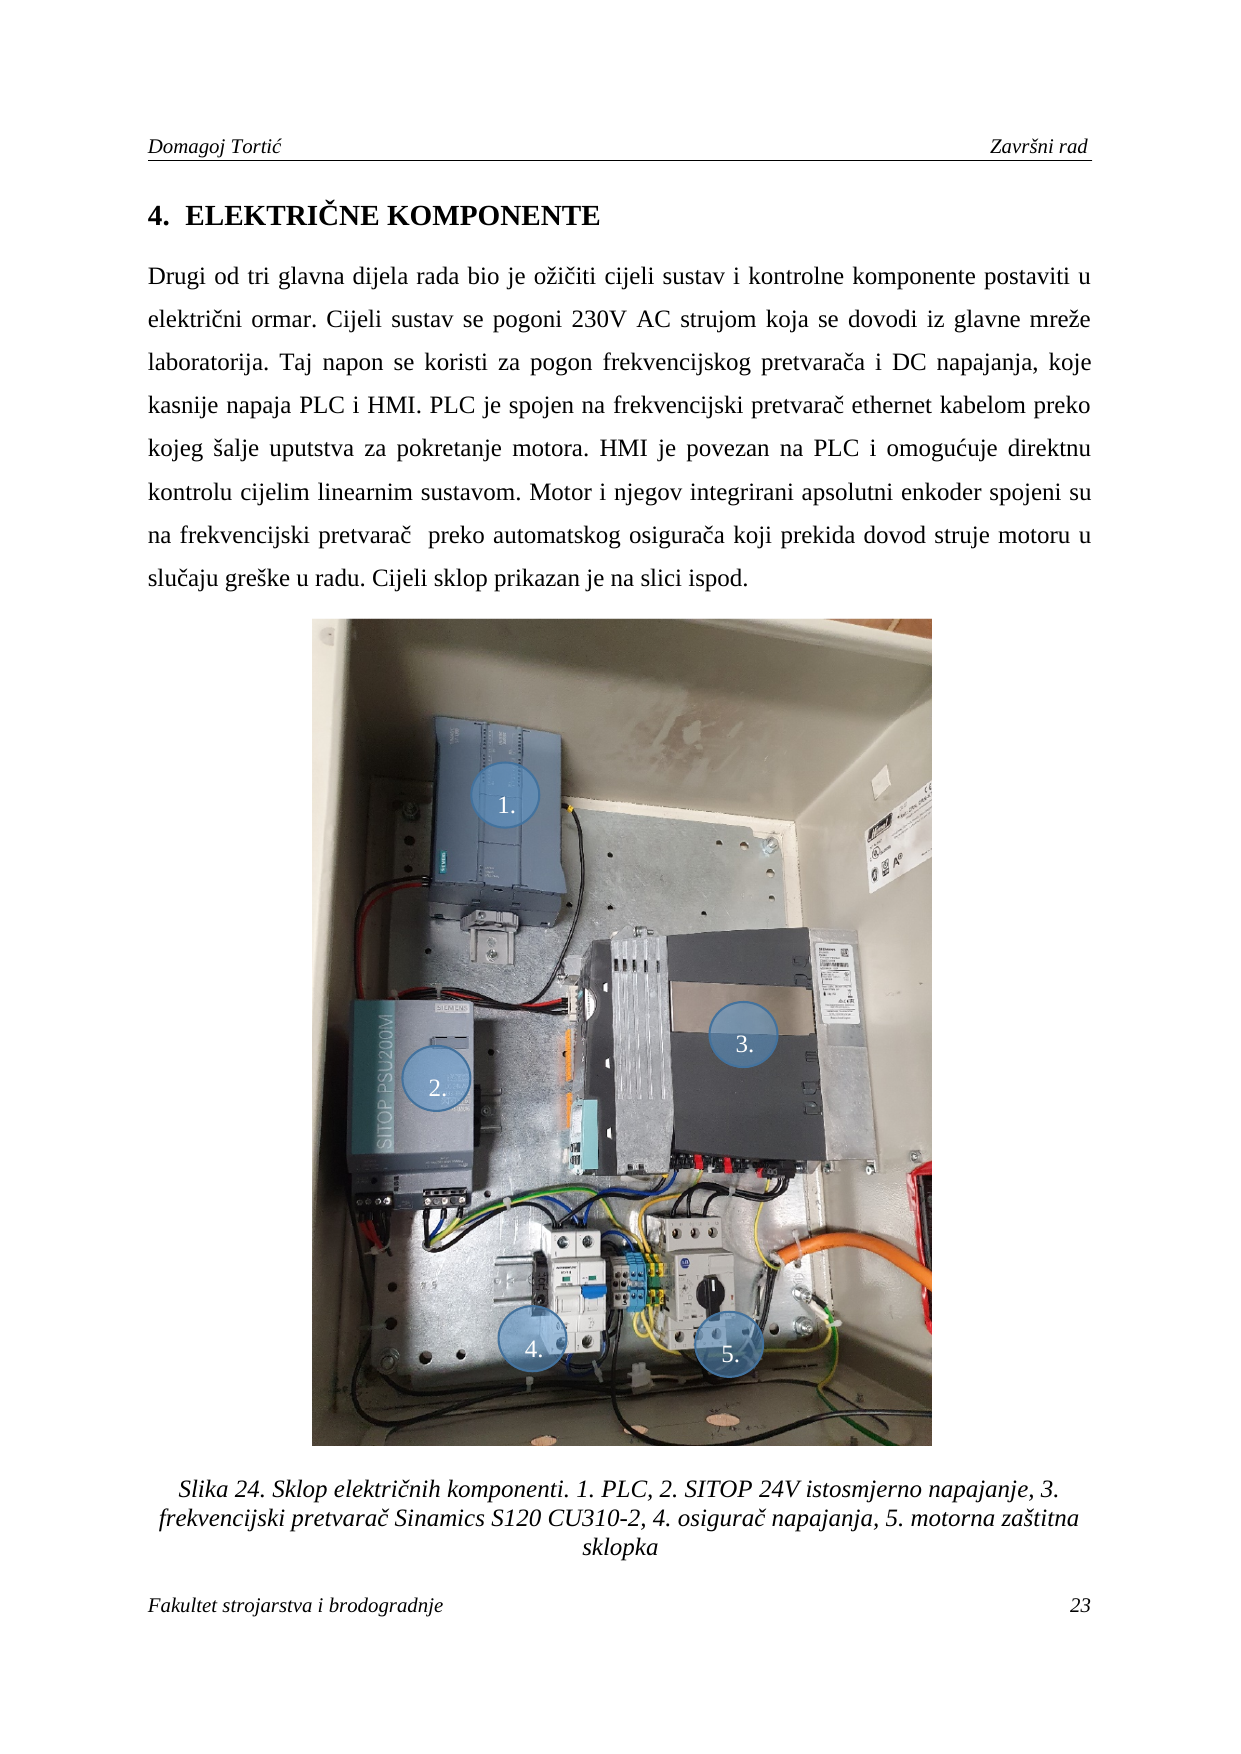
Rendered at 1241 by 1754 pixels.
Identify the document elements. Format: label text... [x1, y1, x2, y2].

list ELEKTRIČNE KOMPONENTE [148, 198, 1092, 232]
picture [312, 620, 932, 1445]
text Slika 24. Sklop električnih komponenti. 1. PLC, 2. SITOP 24V istosmjerno napajanje, 3. frekvencijski pretvarač Sinamics S120 CU310-2, 4. osigurač napajanja, 5. motorna zaštitna sklopka [148, 1474, 1092, 1560]
text Drugi od tri glavna dijela rada bio je ožičiti cijeli sustav i kontrolne komponente postaviti u električni ormar. Cijeli sustav se pogoni 230V AC strujom koja se dovodi iz glavne mreže laboratorija. Taj napon se koristi za pogon frekvencijskog pretvarača i DC napajanja, koje kasnije napaja PLC i HMI. PLC je spojen na frekvencijski pretvarač ethernet kabelom preko kojeg šalje uputstva za pokretanje motora. HMI je povezan na PLC i omogućuje direktnu kontrolu cijelim linearnim sustavom. Motor i njegov integrirani apsolutni enkoder spojeni su na frekvencijski pretvarač preko automatskog osigurača koji prekida dovod struje motoru u slučaju greške u radu. Cijeli sklop prikazan je na slici ispod. [148, 261, 1092, 592]
